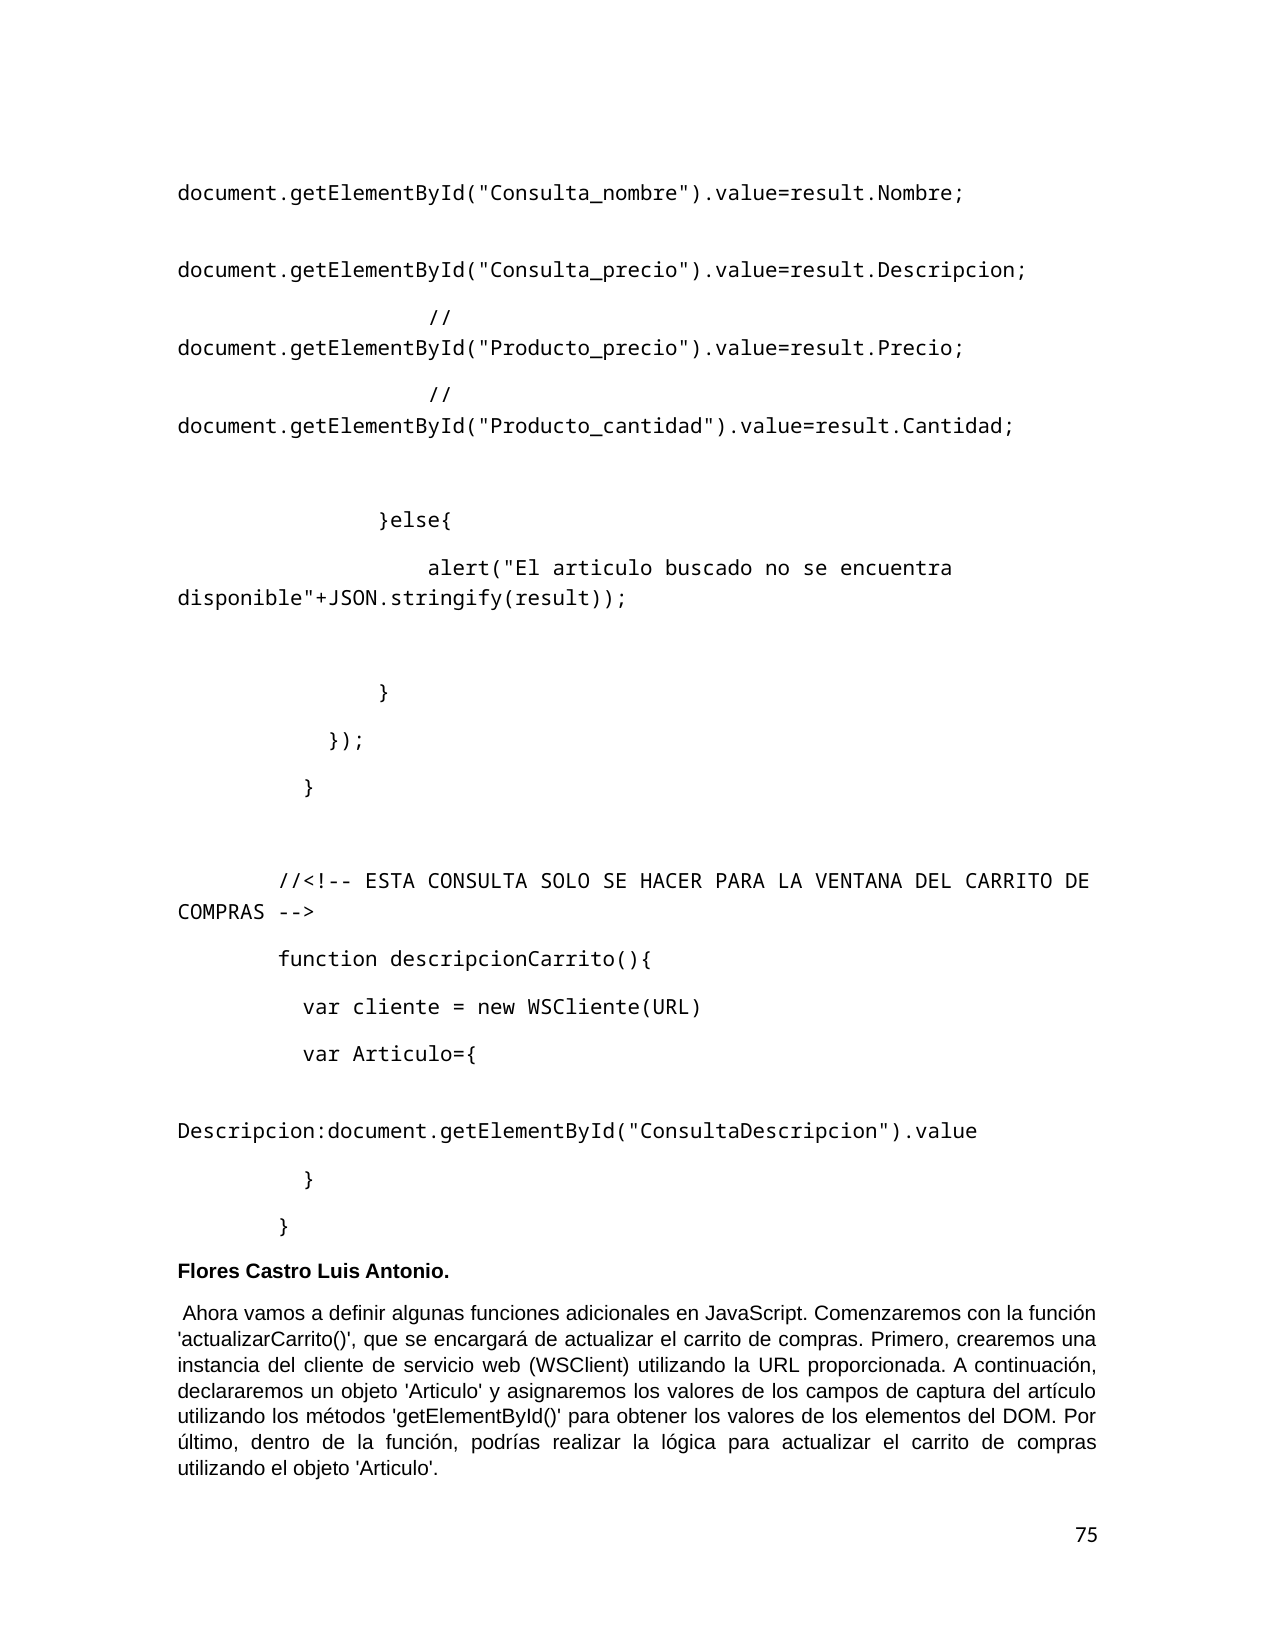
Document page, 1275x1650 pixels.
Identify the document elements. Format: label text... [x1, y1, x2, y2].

text // document.getElementById("Producto_cantidad").value=result.Cantidad; [177, 381, 1098, 439]
text //<!-- ESTA CONSULTA SOLO SE HACER PARA LA VENTANA DEL CARRITO DE COMPRAS --> [177, 867, 1098, 926]
text var Articulo={ [177, 1039, 1098, 1067]
text } [177, 1211, 1098, 1239]
text } [177, 772, 1098, 800]
text }else{ [177, 505, 1098, 534]
text }); [177, 725, 1098, 753]
text Flores Castro Luis Antonio. [177, 1258, 1098, 1282]
text alert("El articulo buscado no se encuentra disponible"+JSON.stringify(result)); [177, 553, 1098, 612]
text Descripcion:document.getElementById("ConsultaDescripcion").value [177, 1086, 1098, 1145]
text // document.getElementById("Producto_precio").value=result.Precio; [177, 303, 1098, 362]
text document.getElementById("Consulta_nombre").value=result.Nombre; [177, 148, 1098, 206]
text } [177, 1164, 1098, 1192]
text function descripcionCarrito(){ [177, 944, 1098, 973]
text } [177, 677, 1098, 706]
text Ahora vamos a definir algunas funciones adicionales en JavaScript. Comenzaremos con la función 'actualizarCarrito()', que se encargará de actualizar el carrito de compras. Primero, crearemos una instancia del cliente de servicio web (WSClient) utilizando la URL proporcionada. A continuación, declararemos un objeto 'Articulo' y asignaremos los valores de los campos de captura del artículo utilizando los métodos 'getElementById()' para obtener los valores de los elementos del DOM. Por último, dentro de la función, podrías realizar la lógica para actualizar el carrito de compras utilizando el objeto 'Articulo'. [177, 1301, 1098, 1480]
text var cliente = new WSCliente(URL) [177, 992, 1098, 1020]
text document.getElementById("Consulta_precio").value=result.Descripcion; [177, 225, 1098, 284]
